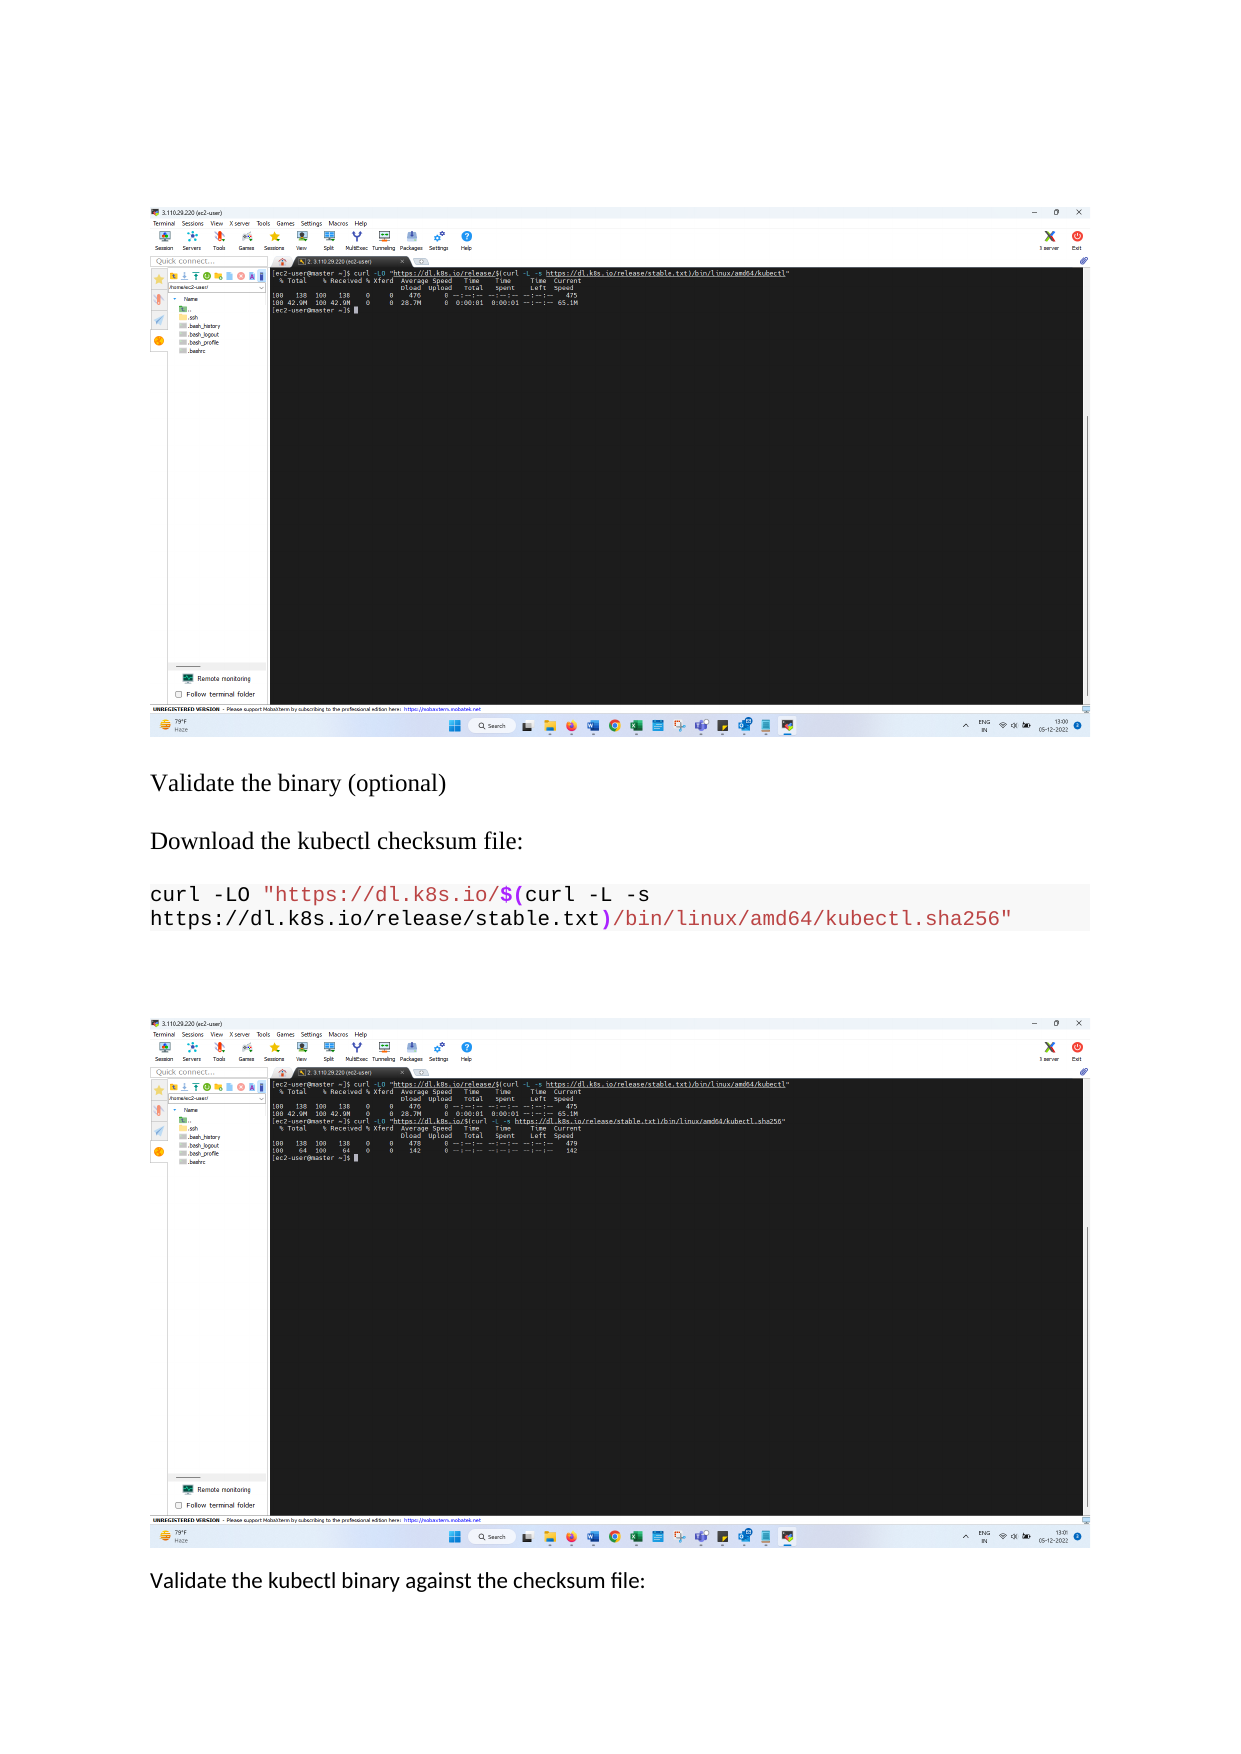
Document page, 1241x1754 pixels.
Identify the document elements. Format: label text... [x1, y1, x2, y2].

text Validate the kubectl binary against the checksum file: [150, 1566, 1090, 1594]
picture [150, 207, 1091, 737]
picture [150, 1018, 1091, 1548]
text Validate the binary (optional) [150, 768, 1090, 797]
text curl -LO "https://dl.k8s.io/$(curl -L -s https://dl.k8s.io/release/stable.txt)/bin/linux/amd64/kubectl.sha256" [150, 884, 1090, 931]
text Download the kubectl checksum file: [150, 826, 1090, 855]
